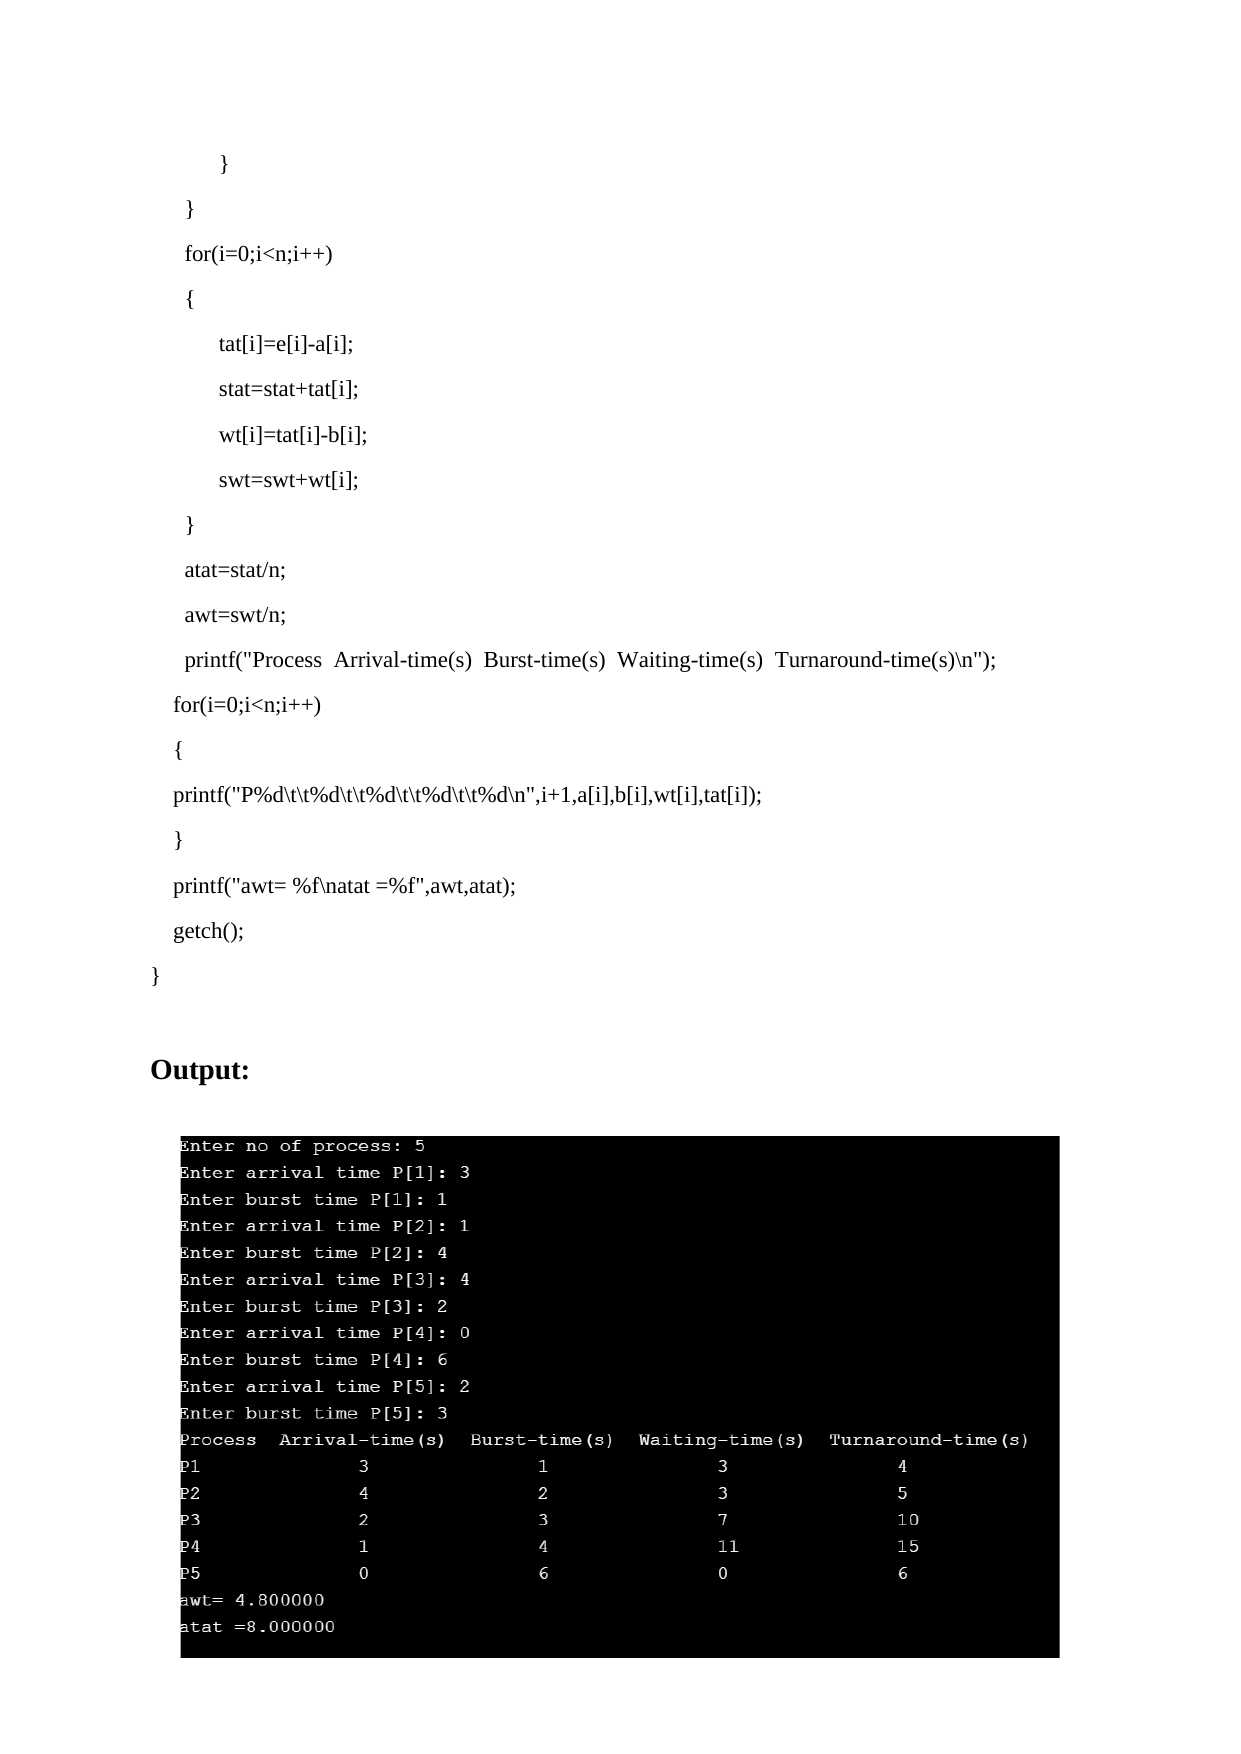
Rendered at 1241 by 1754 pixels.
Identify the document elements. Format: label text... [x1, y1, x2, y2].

text Output: [150, 1052, 1090, 1086]
picture [180, 1136, 1060, 1658]
text stat=stat+tat[i]; [150, 376, 1090, 402]
text } [150, 962, 1090, 988]
text for(i=0;i<n;i++) [150, 240, 1090, 267]
text } [150, 827, 1090, 853]
text printf("Process Arrival-time(s) Burst-time(s) Waiting-time(s) Turnaround-time(s)\n"); [150, 646, 1090, 672]
text printf("P%d\t\t%d\t\t%d\t\t%d\t\t%d\n",i+1,a[i],b[i],wt[i],tat[i]); [150, 781, 1090, 808]
text getch(); [150, 917, 1090, 943]
text awt=swt/n; [150, 601, 1090, 627]
text } [150, 150, 1090, 176]
text for(i=0;i<n;i++) [150, 691, 1090, 718]
text wt[i]=tat[i]-b[i]; [150, 421, 1090, 447]
text { [150, 736, 1090, 763]
text { [150, 285, 1090, 312]
text } [150, 195, 1090, 221]
text atat=stat/n; [150, 556, 1090, 582]
text printf("awt= %f\natat =%f",awt,atat); [150, 872, 1090, 898]
text tat[i]=e[i]-a[i]; [150, 330, 1090, 357]
text swt=swt+wt[i]; [150, 466, 1090, 492]
text } [150, 511, 1090, 537]
